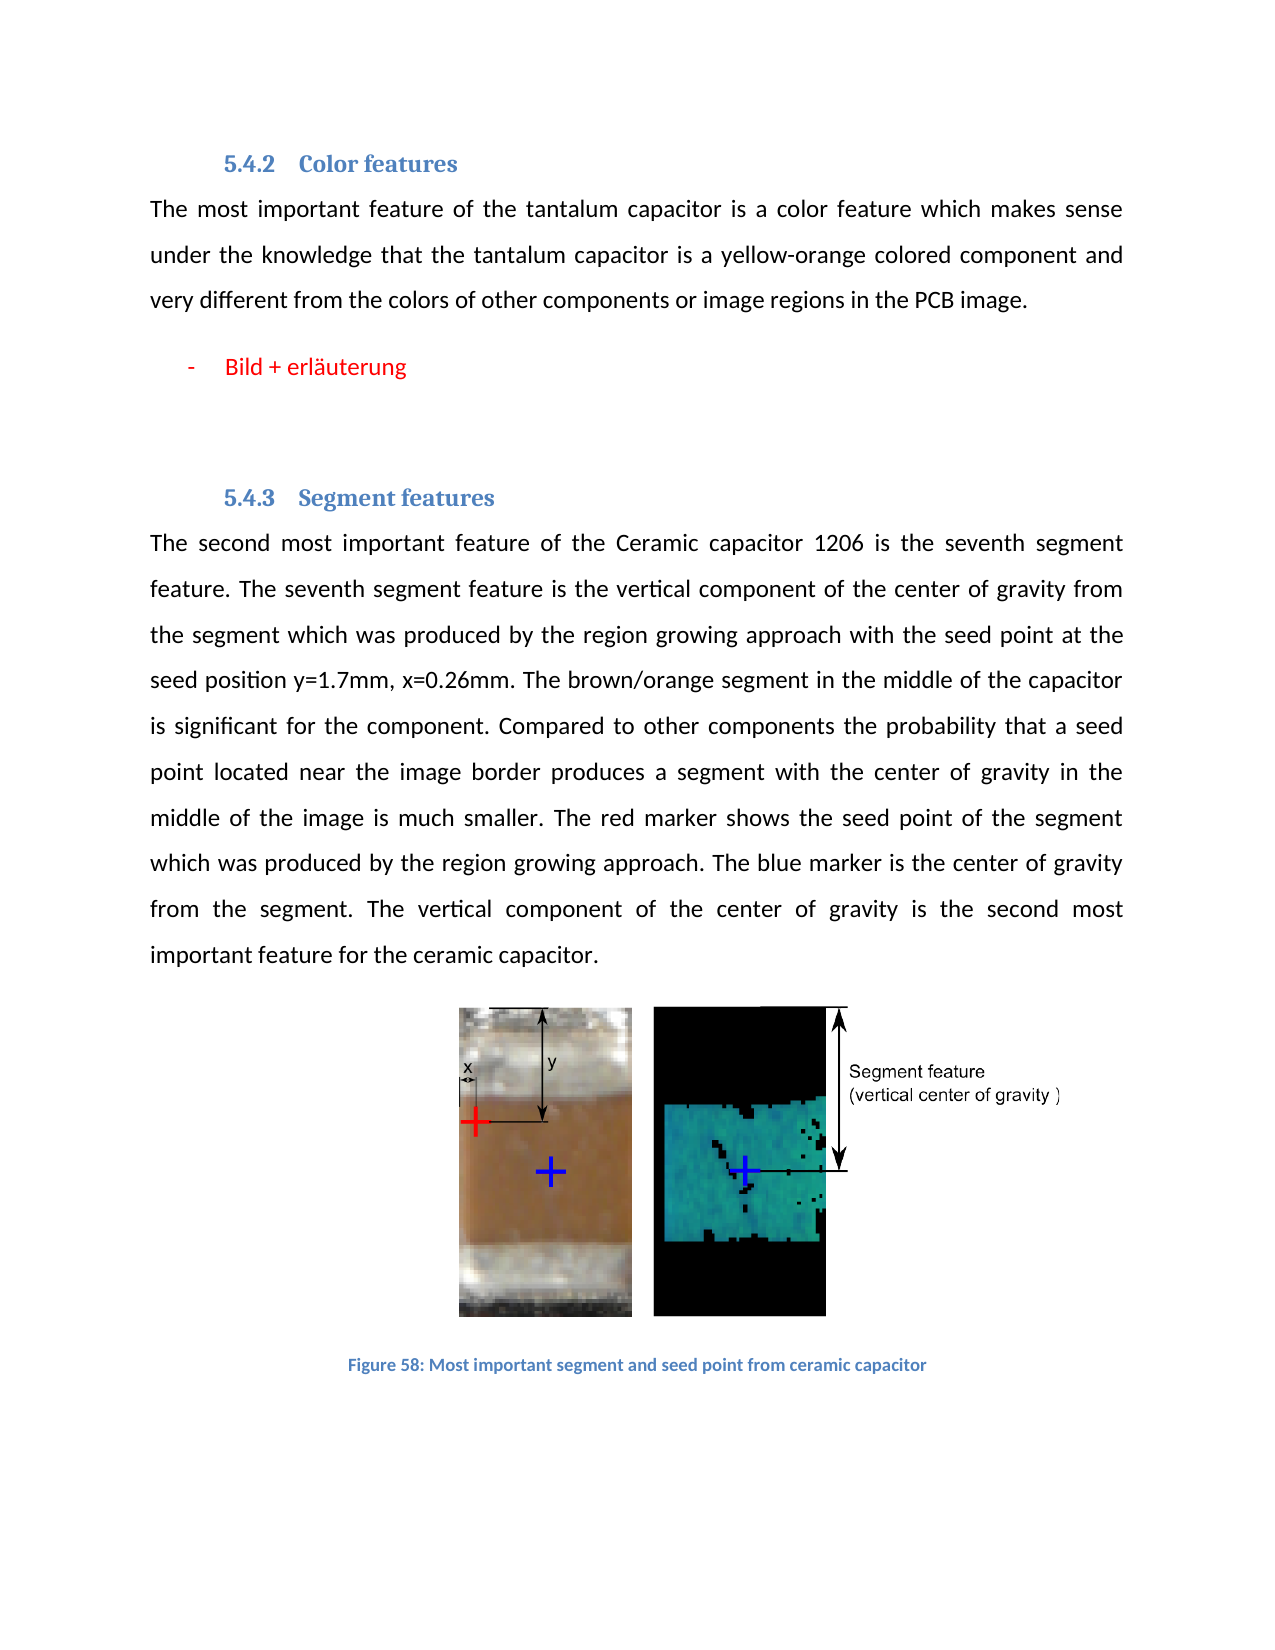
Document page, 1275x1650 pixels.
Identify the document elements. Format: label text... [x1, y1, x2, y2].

subtitle Segment features [224, 484, 1125, 513]
text The most important feature of the tantalum capacitor is a color feature which makes sense under the knowledge that the tantalum capacitor is a yellow-orange colored component and very different from the colors of other components or image regions in the PCB image. [150, 193, 1125, 315]
text The second most important feature of the Ceramic capacitor 1206 is the seventh segment feature. The seventh segment feature is the vertical component of the center of gravity from the segment which was produced by the region growing approach with the seed point at the seed position y=1.7mm, x=0.26mm. The brown/orange segment in the middle of the capacitor is significant for the component. Compared to other components the probability that a seed point located near the image border produces a segment with the center of gravity in the middle of the image is much smaller. The red marker shows the seed point of the segment which was produced by the region growing approach. The blue marker is the center of gravity from the segment. The vertical component of the center of gravity is the second most important feature for the ceramic capacitor. [150, 527, 1125, 969]
subtitle Color features [224, 150, 1125, 179]
picture [459, 1005, 1060, 1317]
list Bild + erläuterung [187, 351, 1125, 382]
